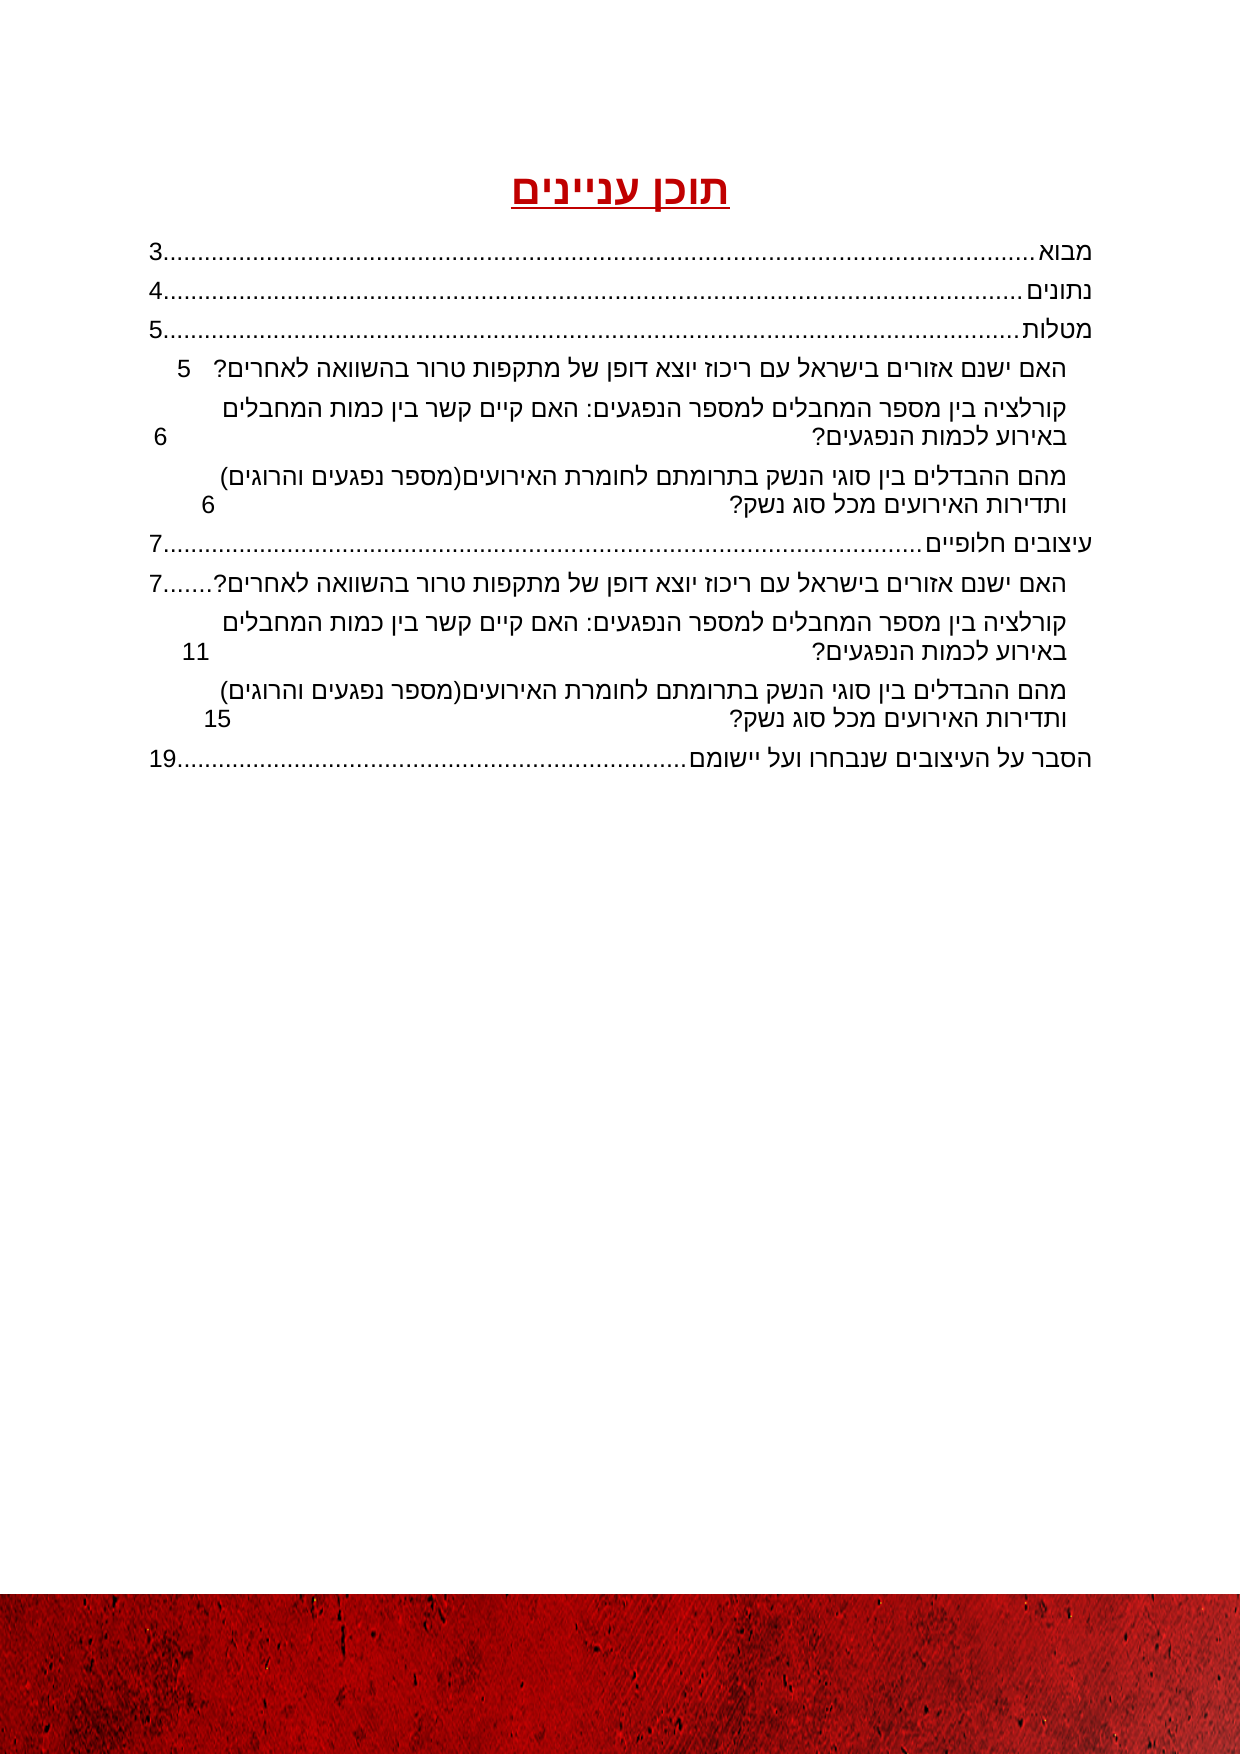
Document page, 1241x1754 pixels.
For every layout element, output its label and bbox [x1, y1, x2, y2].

picture [0, 1594, 1240, 1754]
